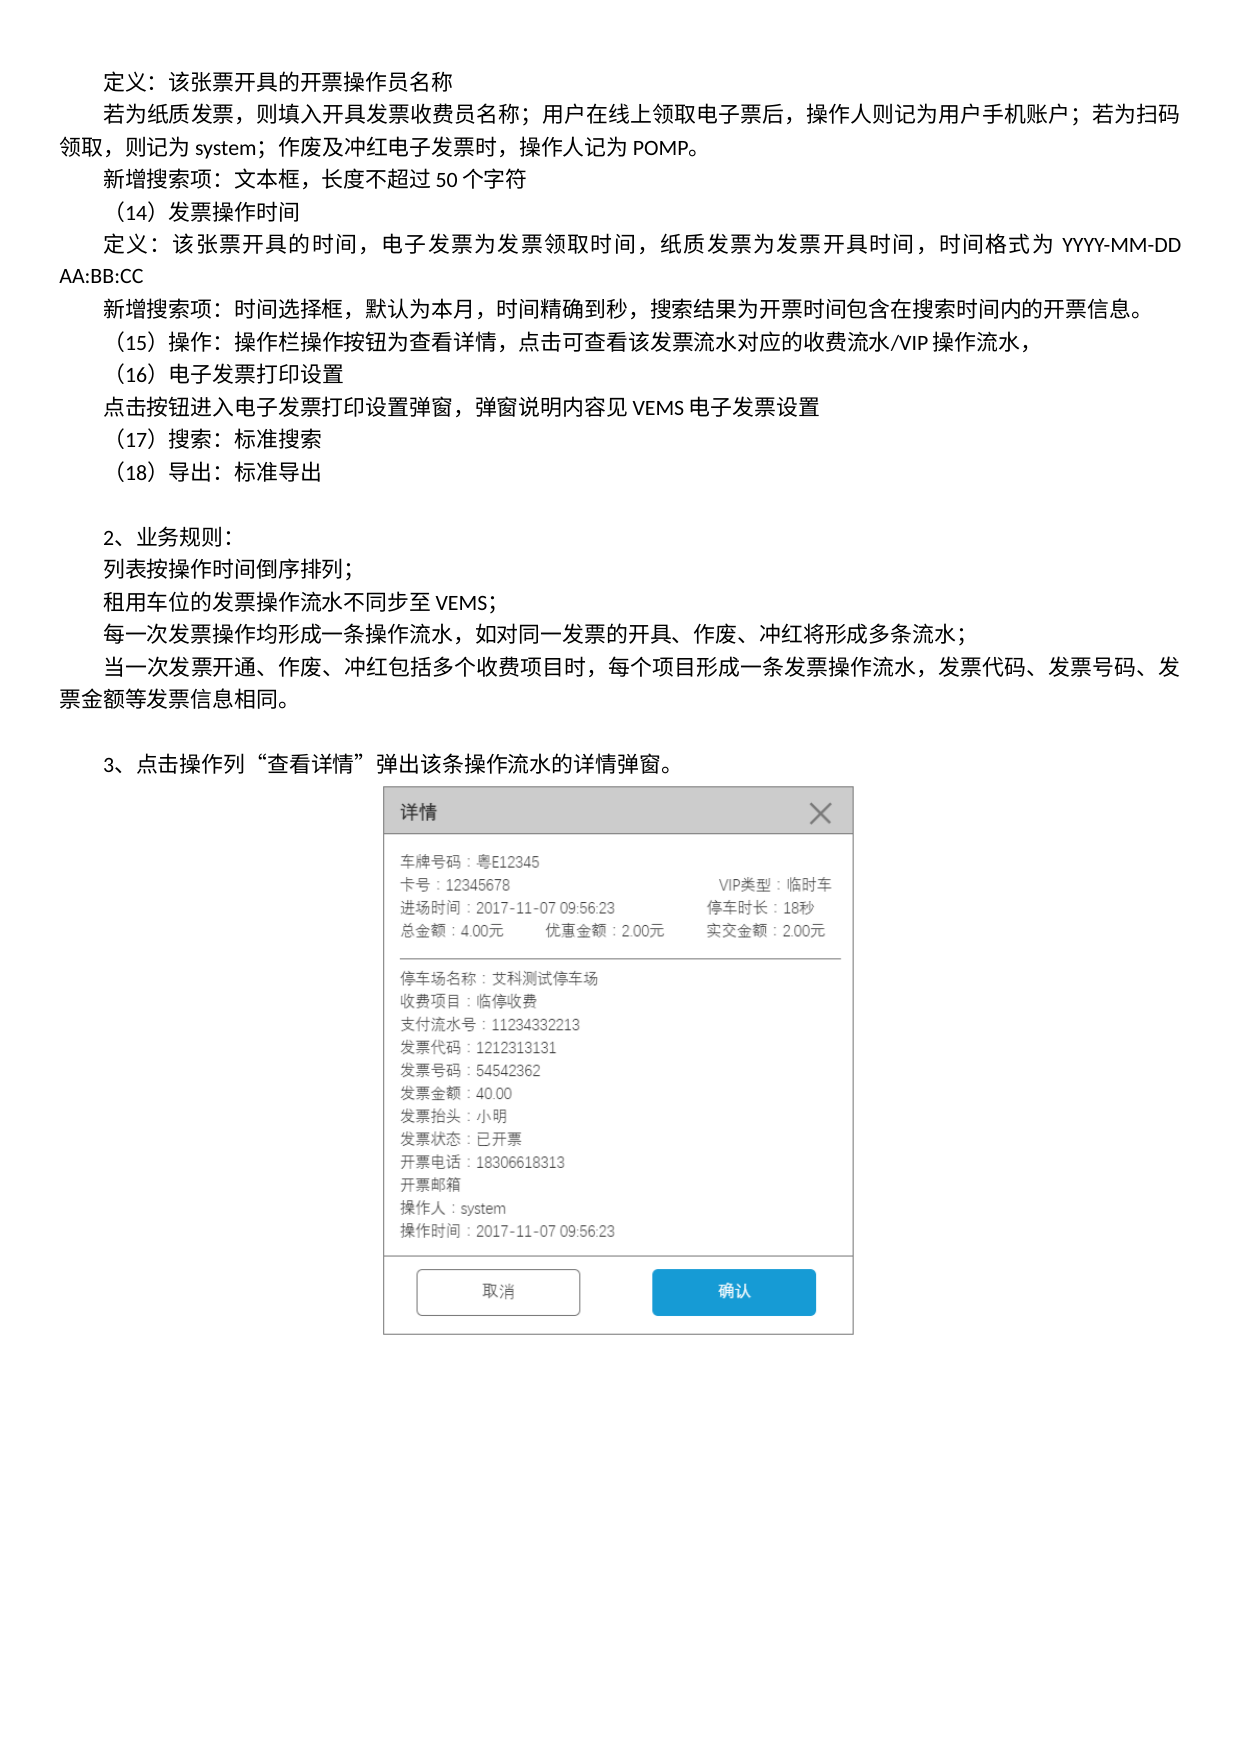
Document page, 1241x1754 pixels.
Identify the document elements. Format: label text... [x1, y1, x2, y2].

text 租用车位的发票操作流水不同步至VEMS； [59, 584, 1181, 617]
list 导出：标准导出 [59, 454, 1181, 487]
text 新增搜索项：文本框，长度不超过50个字符 [59, 162, 1181, 194]
text 当一次发票开通、作废、冲红包括多个收费项目时，每个项目形成一条发票操作流水，发票代码、发票号码、发票金额等发票信息相同。 [59, 649, 1181, 714]
text （14）发票操作时间 [59, 194, 1181, 227]
text 定义：该张票开具的时间，电子发票为发票领取时间，纸质发票为发票开具时间，时间格式为YYYY-MM-DD AA:BB:CC [59, 227, 1181, 292]
text 若为纸质发票，则填入开具发票收费员名称；用户在线上领取电子票后，操作人则记为用户手机账户；若为扫码领取，则记为system；作废及冲红电子发票时，操作人记为POMP。 [59, 97, 1181, 162]
text 列表按操作时间倒序排列； [59, 552, 1181, 584]
text 新增搜索项：时间选择框，默认为本月，时间精确到秒，搜索结果为开票时间包含在搜索时间内的开票信息。 [59, 292, 1181, 324]
text （15）操作：操作栏操作按钮为查看详情，点击可查看该发票流水对应的收费流水/VIP操作流水， [59, 324, 1181, 357]
text 点击按钮进入电子发票打印设置弹窗，弹窗说明内容见VEMS电子发票设置 [59, 389, 1181, 422]
text 2、业务规则： [59, 519, 1181, 552]
text 3、点击操作列“查看详情”弹出该条操作流水的详情弹窗。 [59, 747, 1181, 779]
text 定义：该张票开具的开票操作员名称 [59, 64, 1181, 97]
list 搜索：标准搜索 [59, 422, 1181, 454]
picture [379, 779, 861, 1340]
text 每一次发票操作均形成一条操作流水，如对同一发票的开具、作废、冲红将形成多条流水； [59, 617, 1181, 649]
text （16）电子发票打印设置 [59, 357, 1181, 389]
